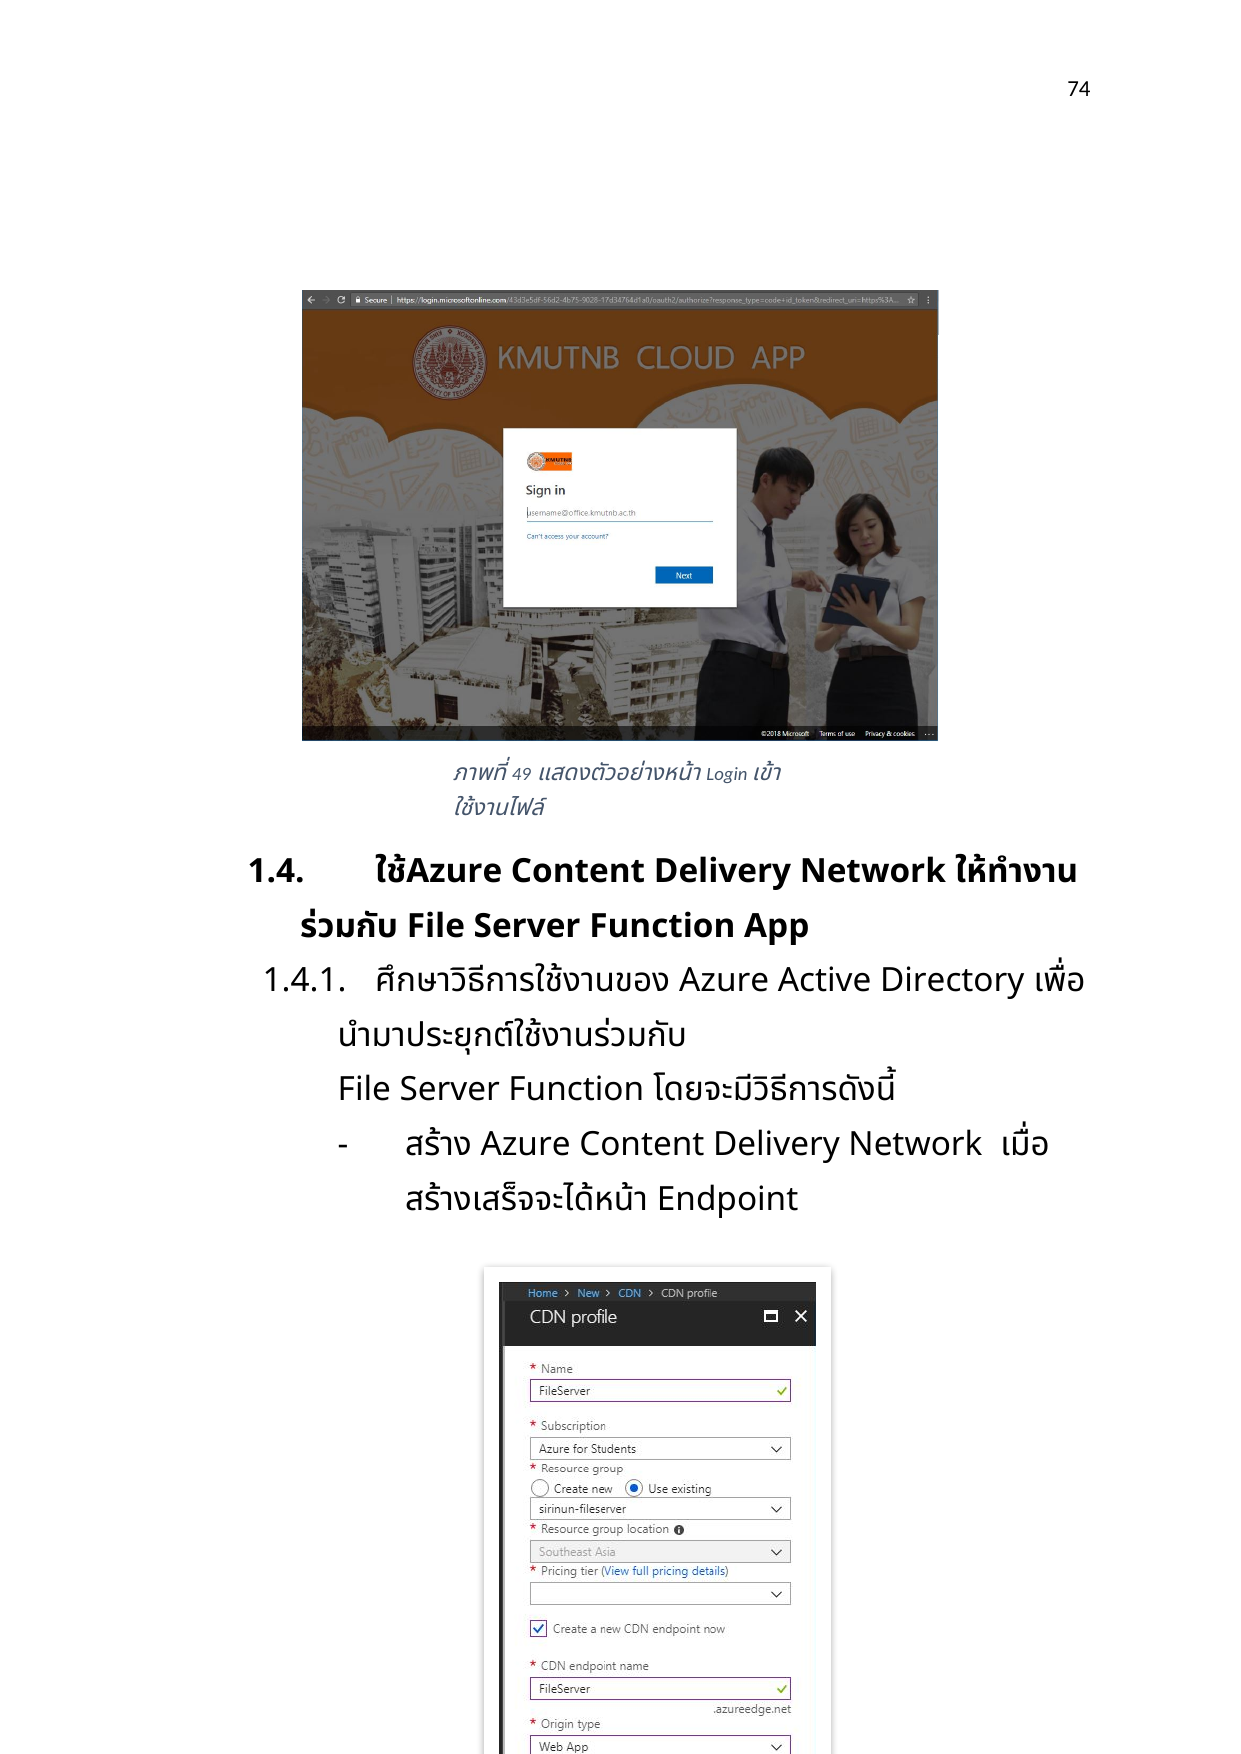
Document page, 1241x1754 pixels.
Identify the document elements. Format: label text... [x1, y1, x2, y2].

list ศึกษาวิธีการใช้งานของ Azure Active Directory เพื่อนำมาประยุกต์ใช้งานร่วมกับ File Server Function โดยจะมีวิธีการดังนี้ [262, 956, 1090, 1116]
picture [499, 1282, 816, 1754]
list สร้าง Azure Content Delivery Network เมื่อสร้างเสร็จจะได้หน้า Endpoint [337, 1120, 1090, 1225]
picture [302, 290, 939, 742]
